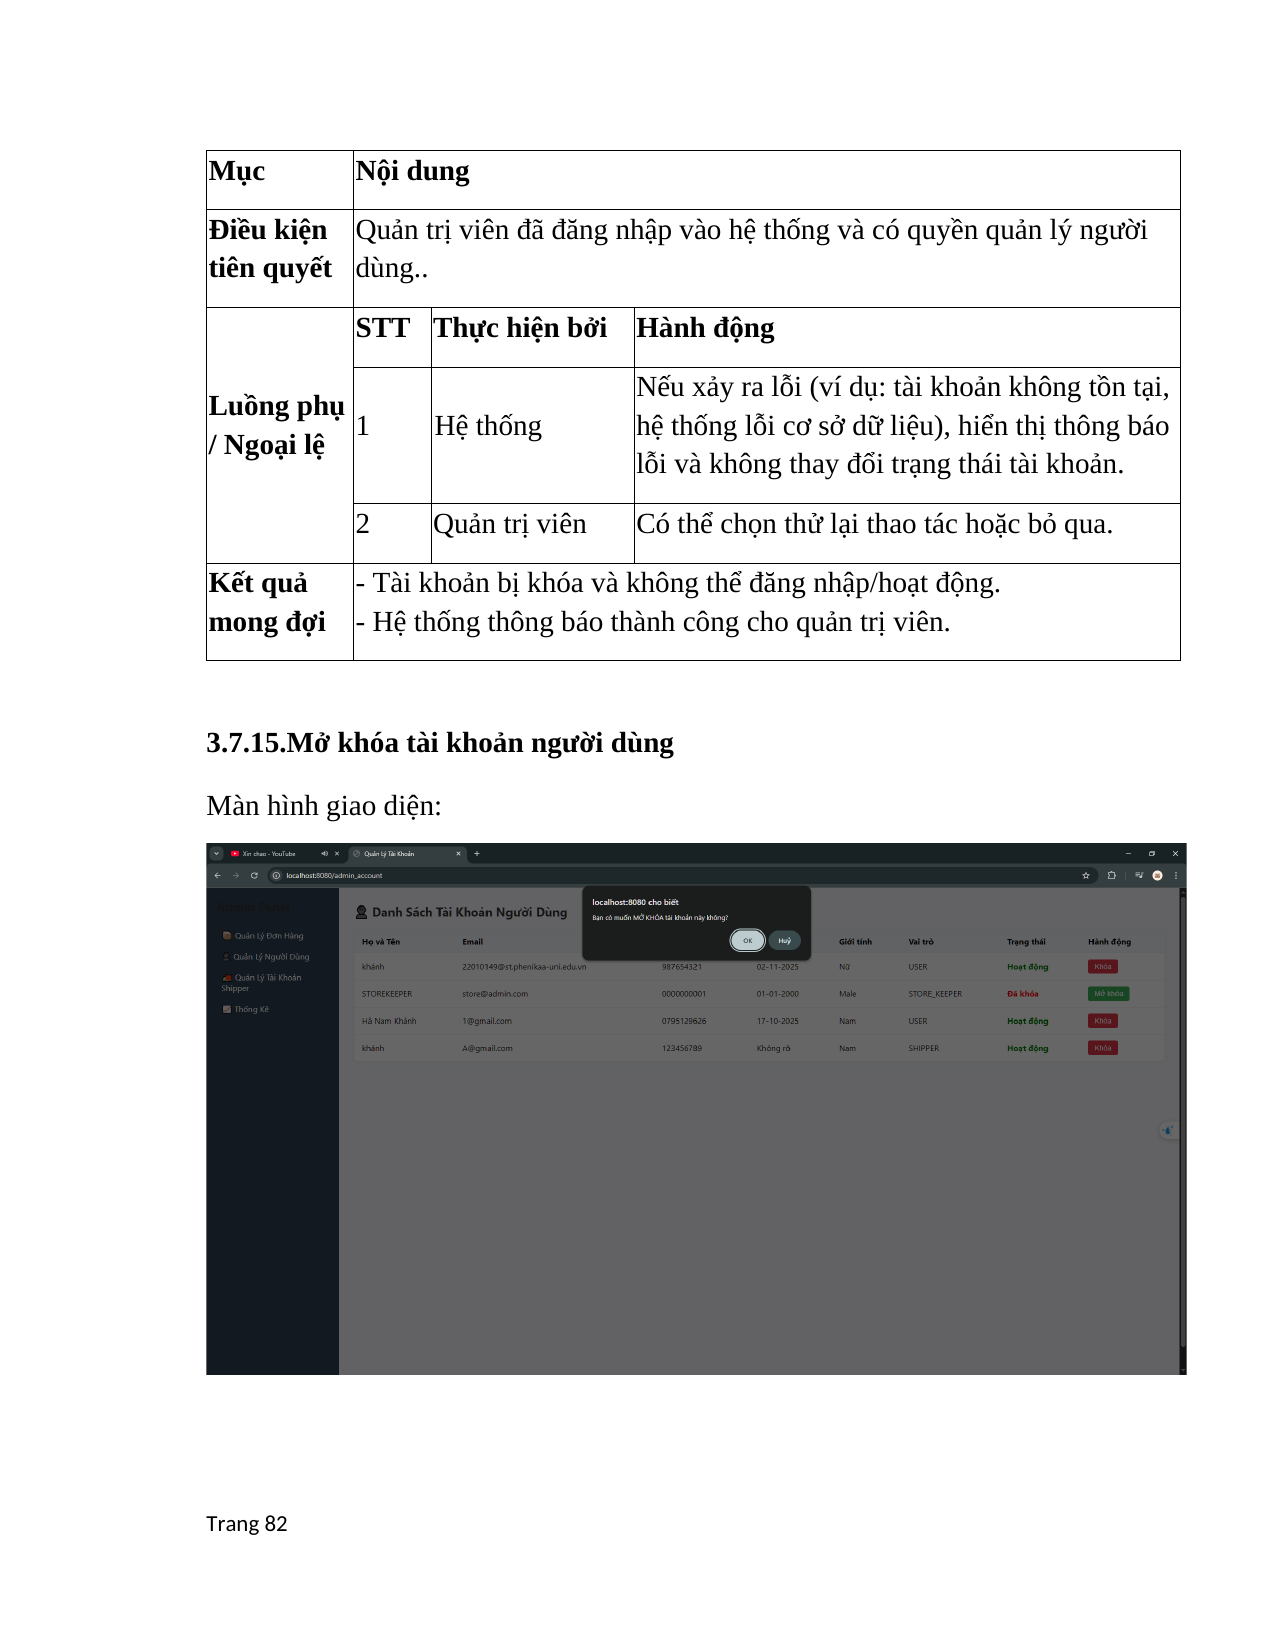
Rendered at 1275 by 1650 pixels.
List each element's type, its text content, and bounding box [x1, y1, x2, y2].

table_cell Nếu xảy ra lỗi (ví dụ: tài khoản không tồn tại, hệ thống lỗi cơ sở dữ liệu), hiển thị thông báo lỗi và không thay đổi trạng thái tài khoản. [635, 368, 1180, 503]
table_cell Luồng phụ / Ngoại lệ [207, 308, 353, 562]
table_header Mục [207, 151, 353, 209]
table_cell [432, 368, 634, 503]
table_cell 2 [354, 504, 431, 562]
table_cell Thực hiện bởi [432, 308, 634, 367]
table_cell Quản trị viên đã đăng nhập vào hệ thống và có quyền quản lý người dùng.. [354, 210, 1180, 307]
table_cell Kết quả mong đợi [207, 564, 353, 660]
table_cell Quản trị viên [432, 504, 634, 562]
table_cell Hành động [635, 308, 1180, 367]
table_cell 1 [354, 368, 431, 503]
table_cell Điều kiện tiên quyết [207, 210, 353, 307]
table_header Nội dung [354, 151, 1180, 209]
table_cell - Tài khoản bị khóa và không thể đăng nhập/hoạt động. - Hệ thống thông báo thành công cho quản trị viên. [354, 564, 1180, 660]
subtitle 3.7.15.Mở khóa tài khoản người dùng [206, 725, 1187, 758]
text Màn hình giao diện: [206, 788, 1187, 822]
table_cell Có thể chọn thử lại thao tác hoặc bỏ qua. [635, 504, 1180, 562]
picture [206, 843, 1187, 1375]
table_cell STT [354, 308, 431, 367]
